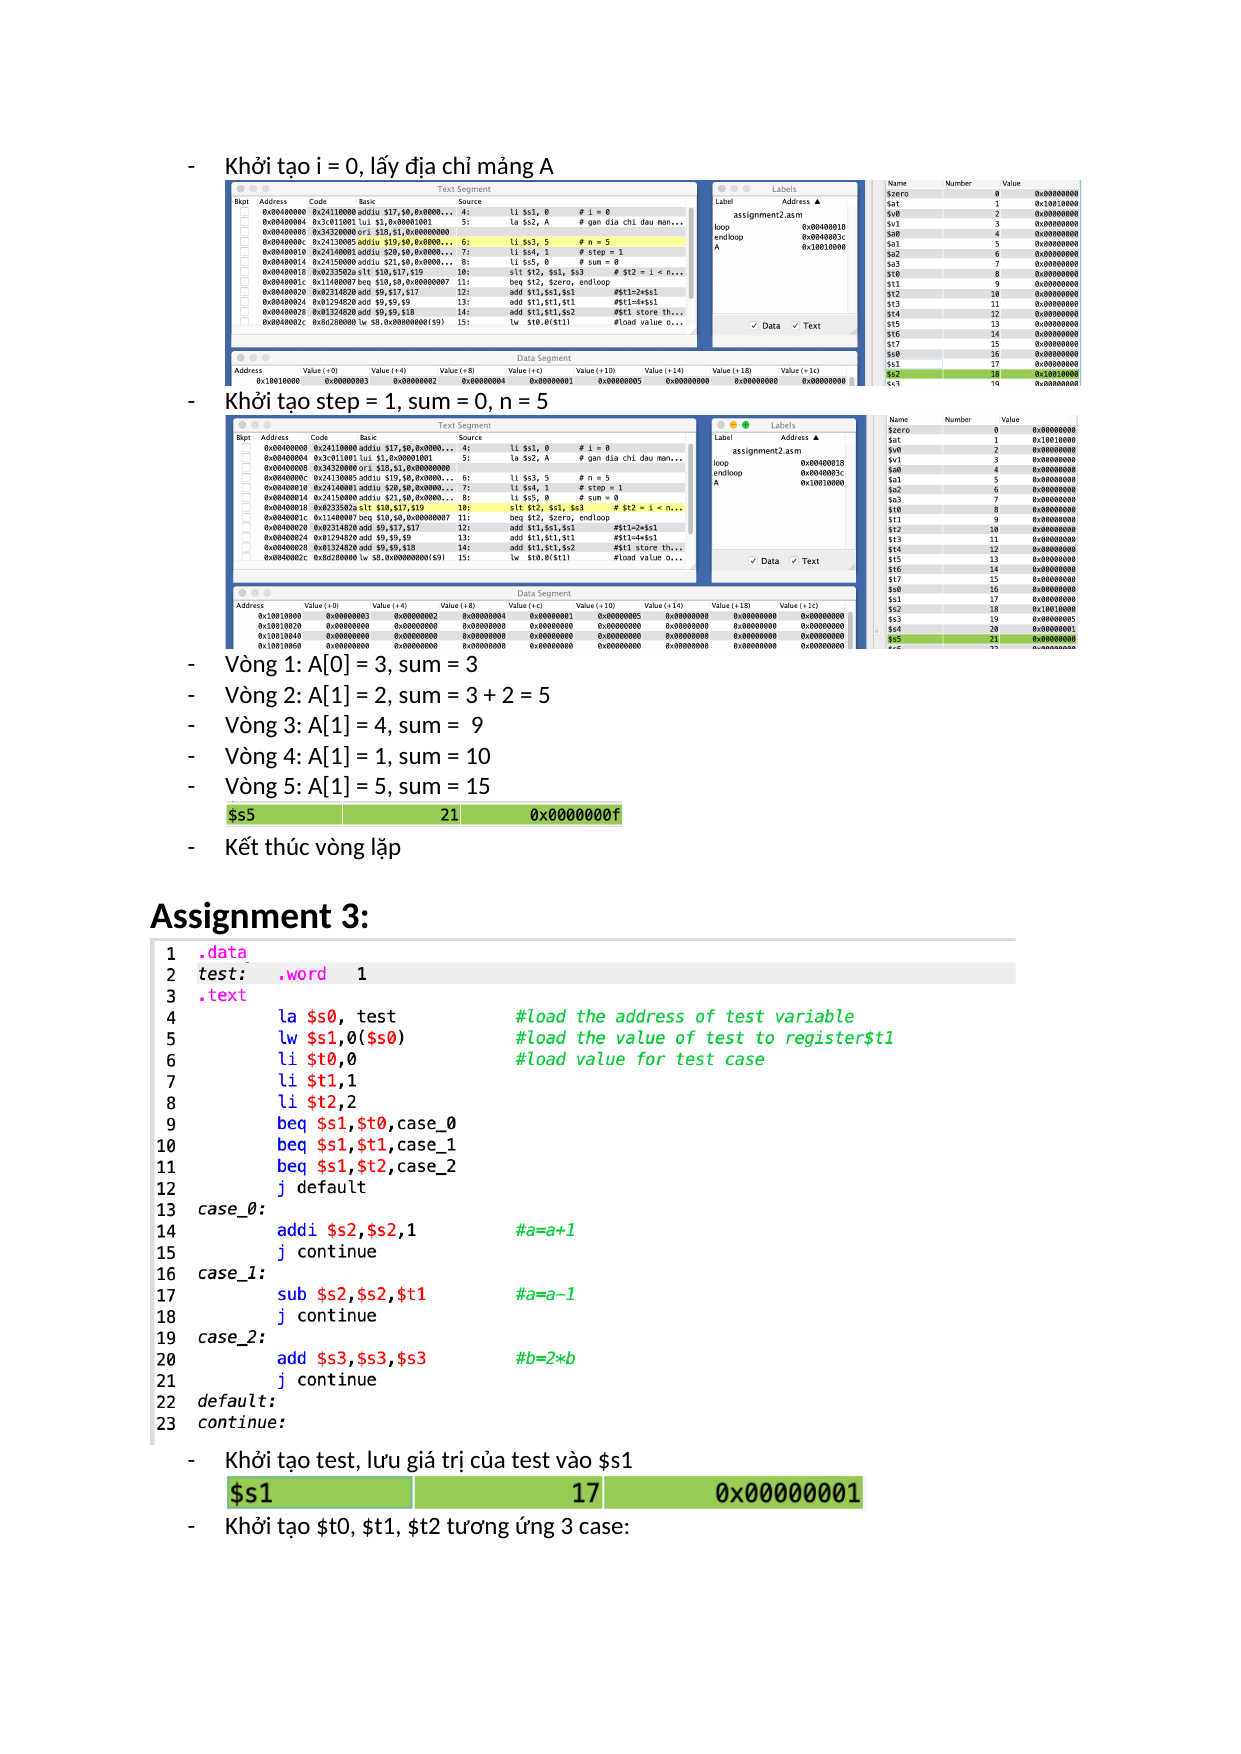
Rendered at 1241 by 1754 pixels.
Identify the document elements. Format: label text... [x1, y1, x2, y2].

picture [225, 1475, 867, 1511]
picture [225, 415, 1078, 649]
list Vòng 4: A[1] = 1, sum = 10 [187, 740, 1090, 770]
list Vòng 1: A[0] = 3, sum = 3 [187, 648, 1090, 679]
picture [225, 180, 1082, 386]
text Assignment 3: [150, 892, 1090, 938]
list Khởi tạo test, lưu giá trị của test vào $s1 [187, 1444, 1090, 1475]
list Khởi tạo $t0, $t1, $t2 tương ứng 3 case: [187, 1510, 1090, 1541]
picture [150, 938, 1016, 1445]
list Khởi tạo step = 1, sum = 0, n = 5 [187, 385, 1090, 416]
picture [225, 801, 624, 827]
list Vòng 3: A[1] = 4, sum = 9 [187, 709, 1090, 740]
list Khởi tạo i = 0, lấy địa chỉ mảng A [187, 150, 1090, 181]
list Vòng 5: A[1] = 5, sum = 15 [187, 770, 1090, 801]
list Vòng 2: A[1] = 2, sum = 3 + 2 = 5 [187, 679, 1090, 709]
list Kết thúc vòng lặp [187, 831, 1090, 862]
